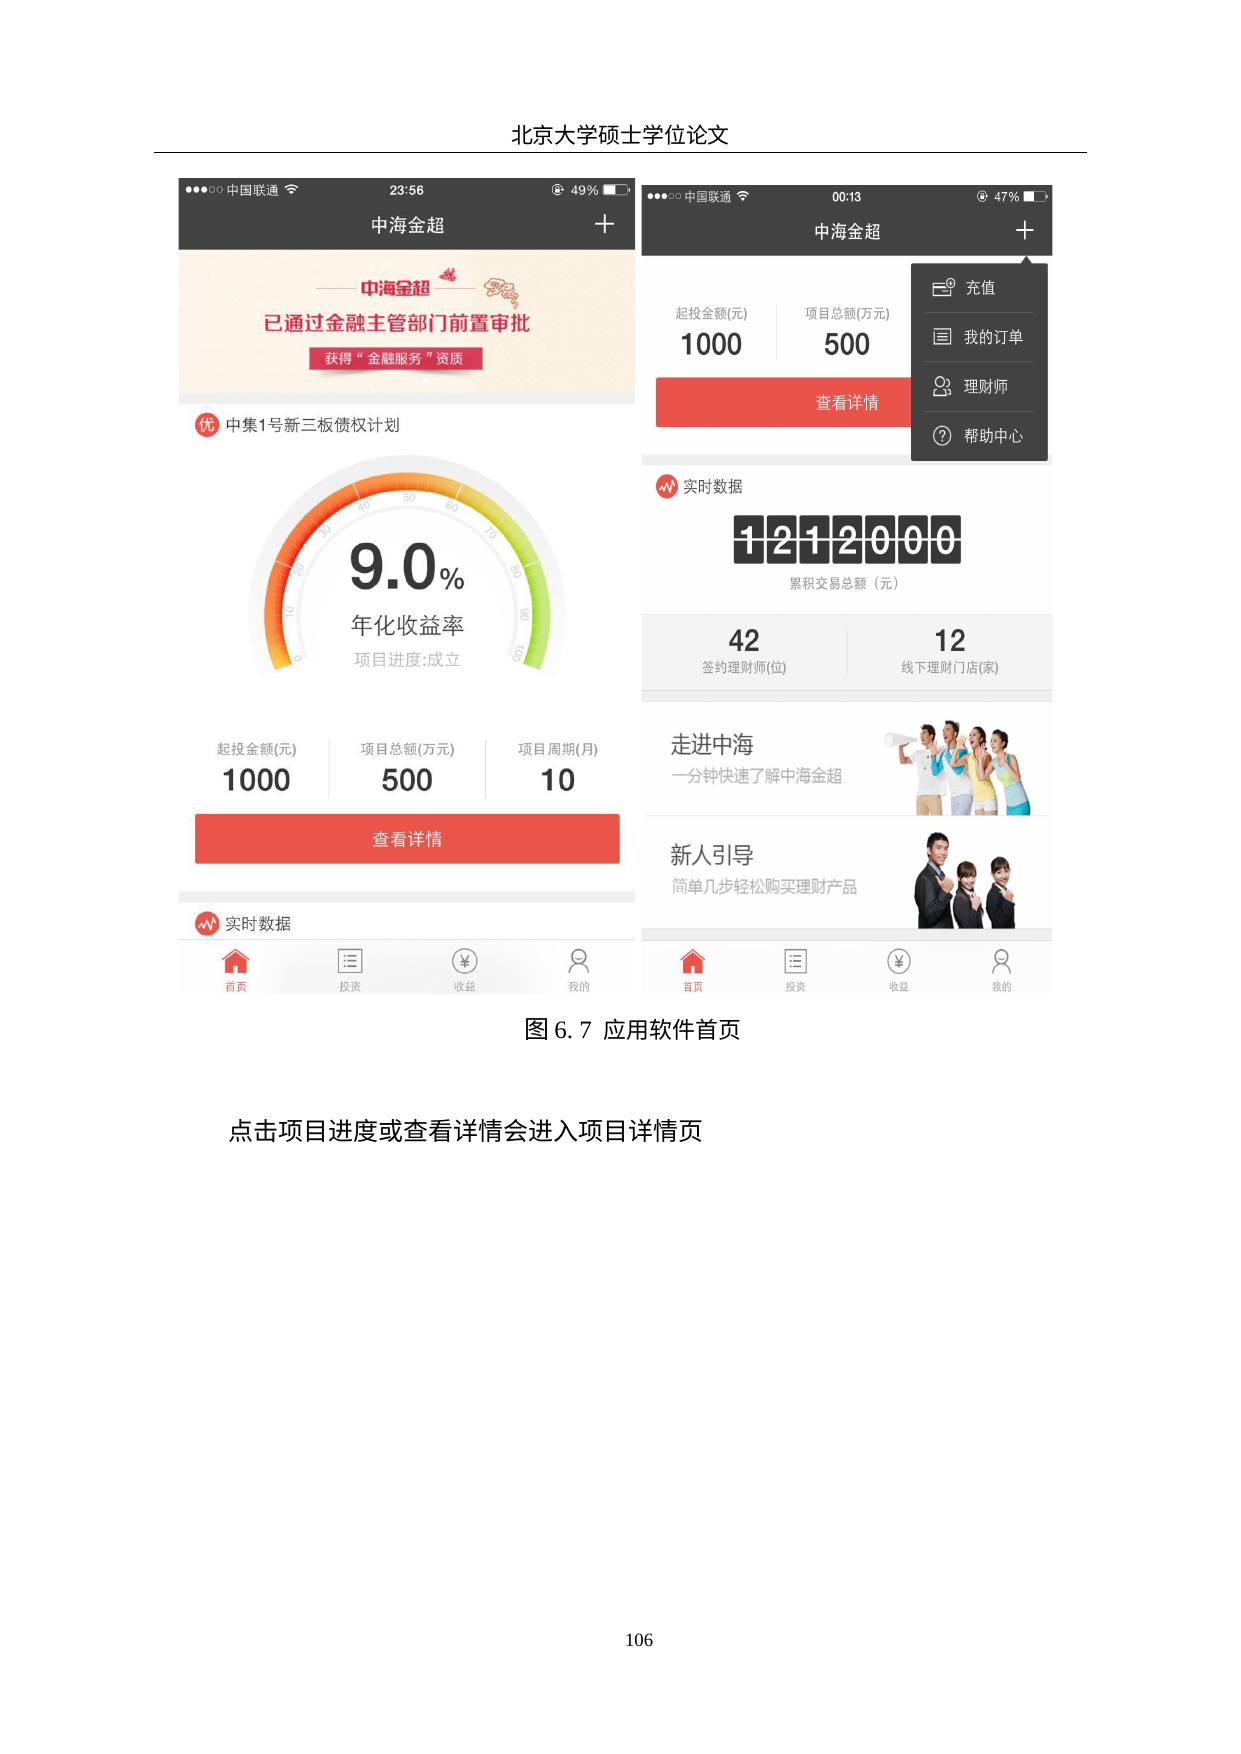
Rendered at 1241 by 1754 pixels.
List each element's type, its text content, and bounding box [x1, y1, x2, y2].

picture [178, 178, 636, 994]
text 点击项目进度或查看详情会进入项目详情页 [178, 1095, 1087, 1163]
picture [641, 185, 1053, 994]
text 图6. 7 应用软件首页 [178, 993, 1087, 1061]
